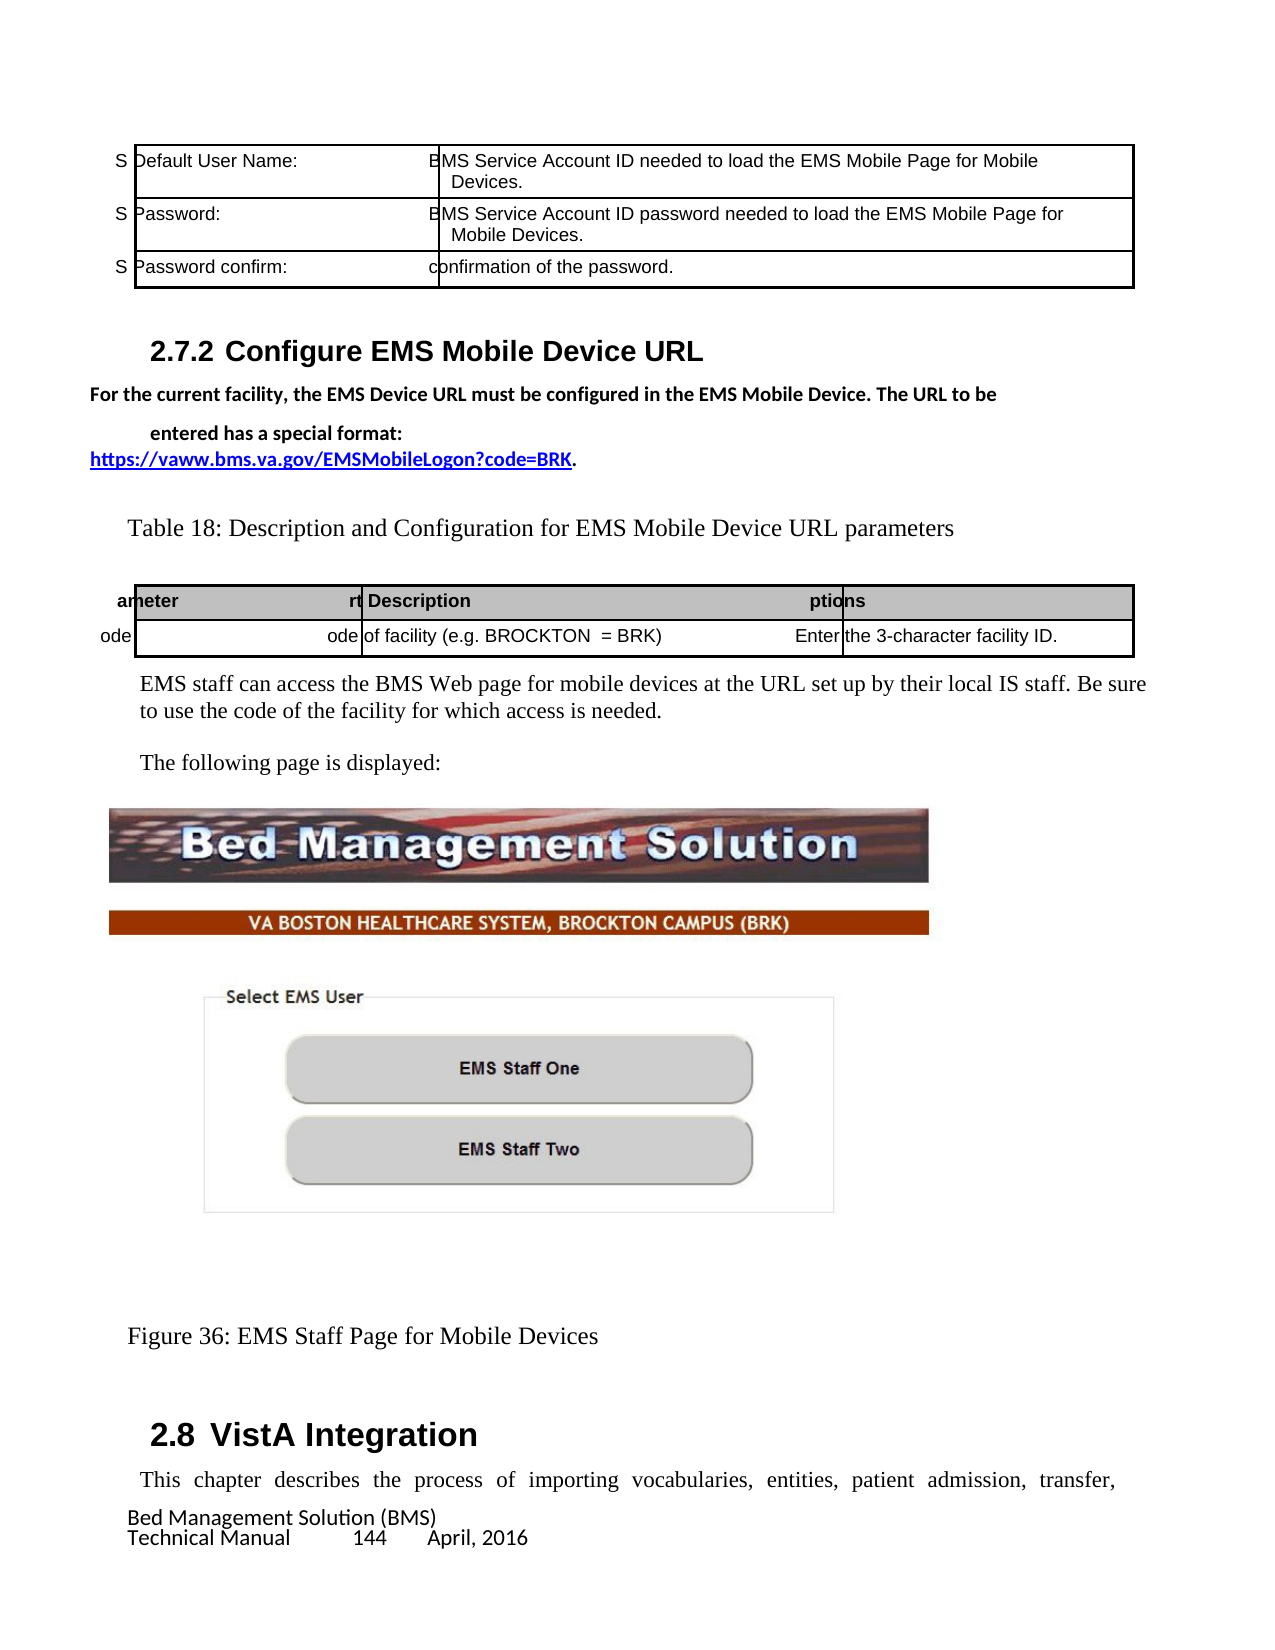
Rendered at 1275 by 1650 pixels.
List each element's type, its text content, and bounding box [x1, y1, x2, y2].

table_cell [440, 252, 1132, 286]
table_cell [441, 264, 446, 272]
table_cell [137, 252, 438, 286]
subtitle VistA Integration [150, 1415, 1148, 1453]
picture [92, 788, 945, 1280]
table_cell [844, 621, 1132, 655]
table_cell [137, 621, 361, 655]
text https://vaww.bms.va.gov/EMSMobileLogon?code=BRK. [90, 448, 1148, 472]
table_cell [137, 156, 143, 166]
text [139, 1466, 1148, 1493]
subtitle Configure EMS Mobile Device URL [150, 334, 1148, 368]
text For the current facility, the EMS Device URL must be configured in the EMS Mobile Device. The URL to be entered has a special format: [90, 370, 1013, 448]
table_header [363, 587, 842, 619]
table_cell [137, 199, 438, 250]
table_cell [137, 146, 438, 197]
text Figure 51: EMS Staff Page for Mobile Devices [127, 1321, 1148, 1349]
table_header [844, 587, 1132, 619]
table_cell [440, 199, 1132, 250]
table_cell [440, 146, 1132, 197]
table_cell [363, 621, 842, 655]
text EMS staff can access the BMS Web page for mobile devices at the URL set up by their local IS staff. Be sure to use the code of the facility for which access is needed. [139, 670, 1148, 723]
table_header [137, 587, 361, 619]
text Table 18: Description and Configuration for EMS Mobile Device URL parameters [127, 513, 1148, 542]
text The following page is displayed: [139, 749, 1148, 776]
